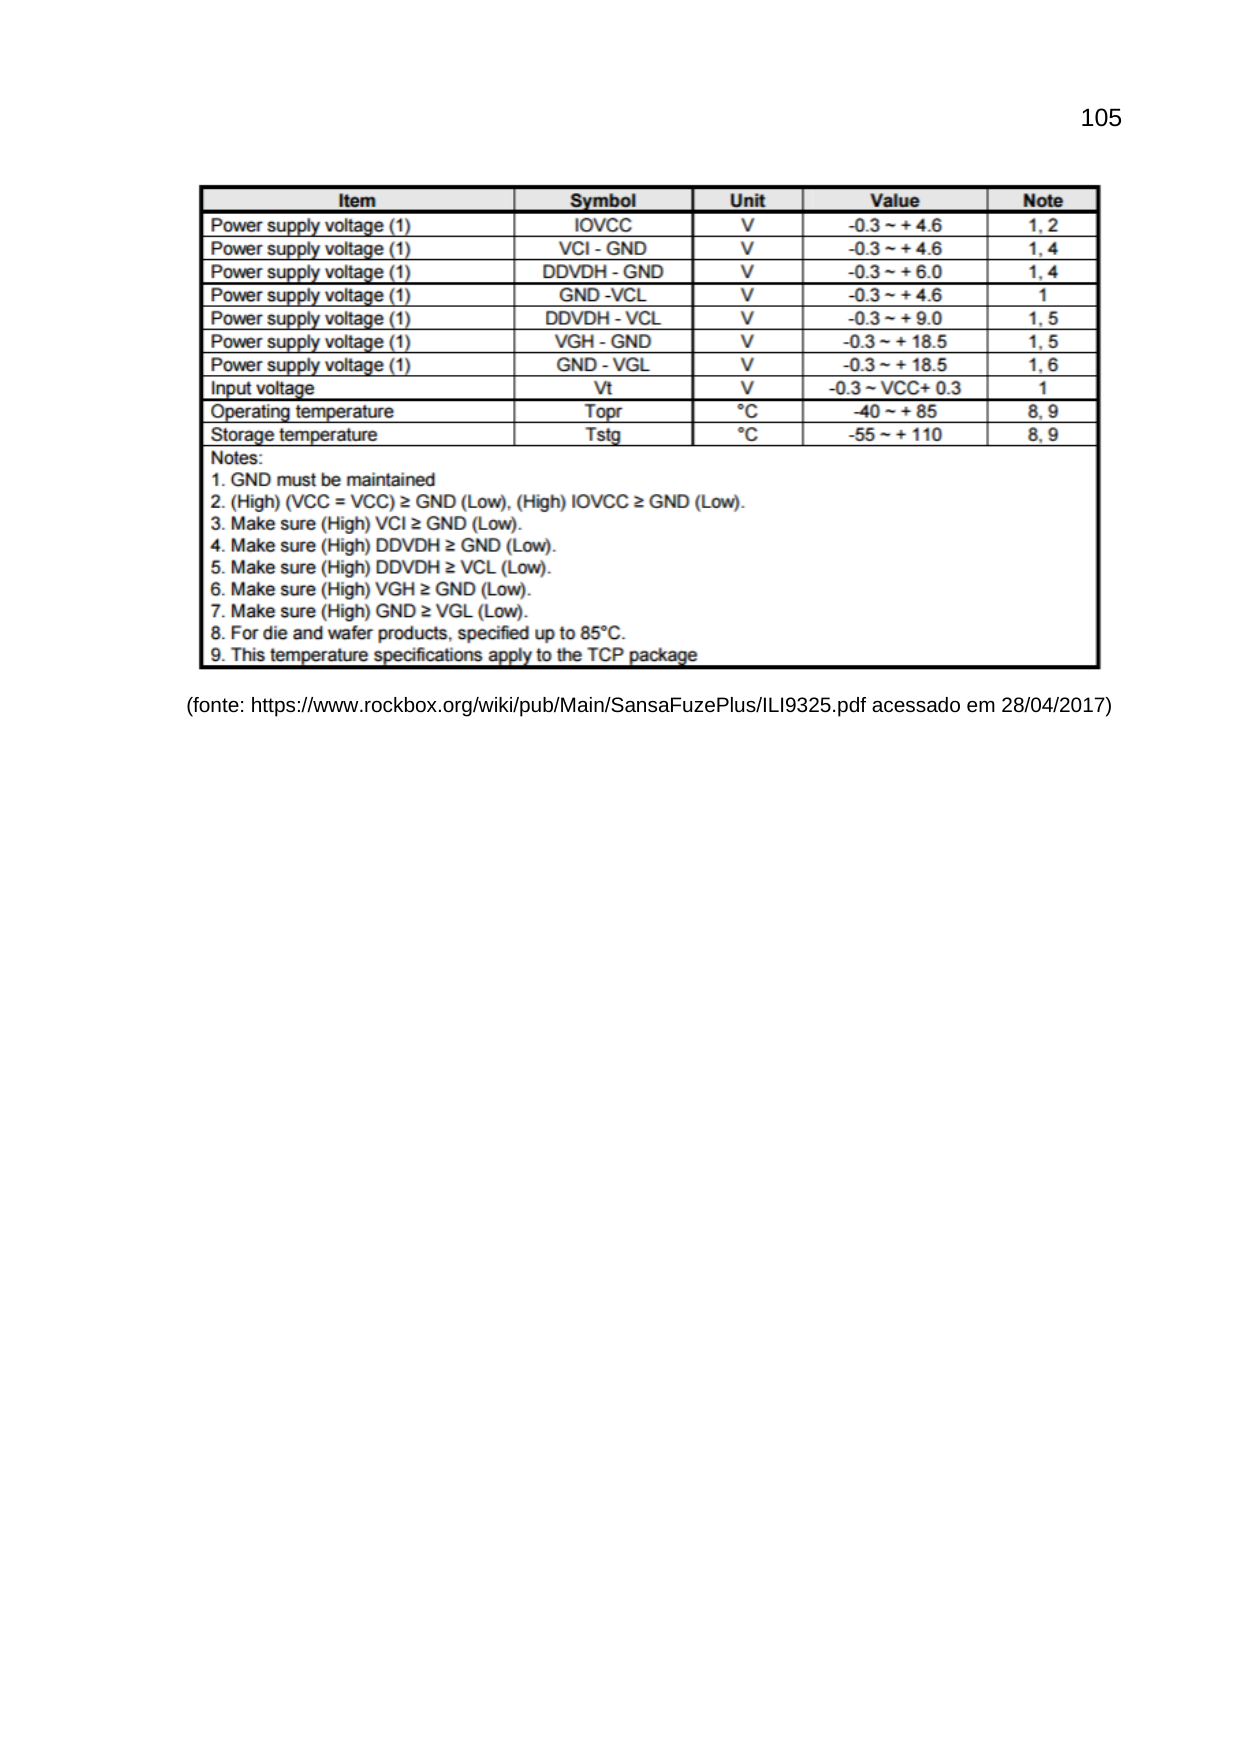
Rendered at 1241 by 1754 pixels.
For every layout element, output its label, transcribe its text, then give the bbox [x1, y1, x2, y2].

text (fonte: https://www.rockbox.org/wiki/pub/Main/SansaFuzePlus/ILI9325.pdf acessado em 28/04/2017) [177, 693, 1122, 717]
picture [191, 177, 1108, 679]
